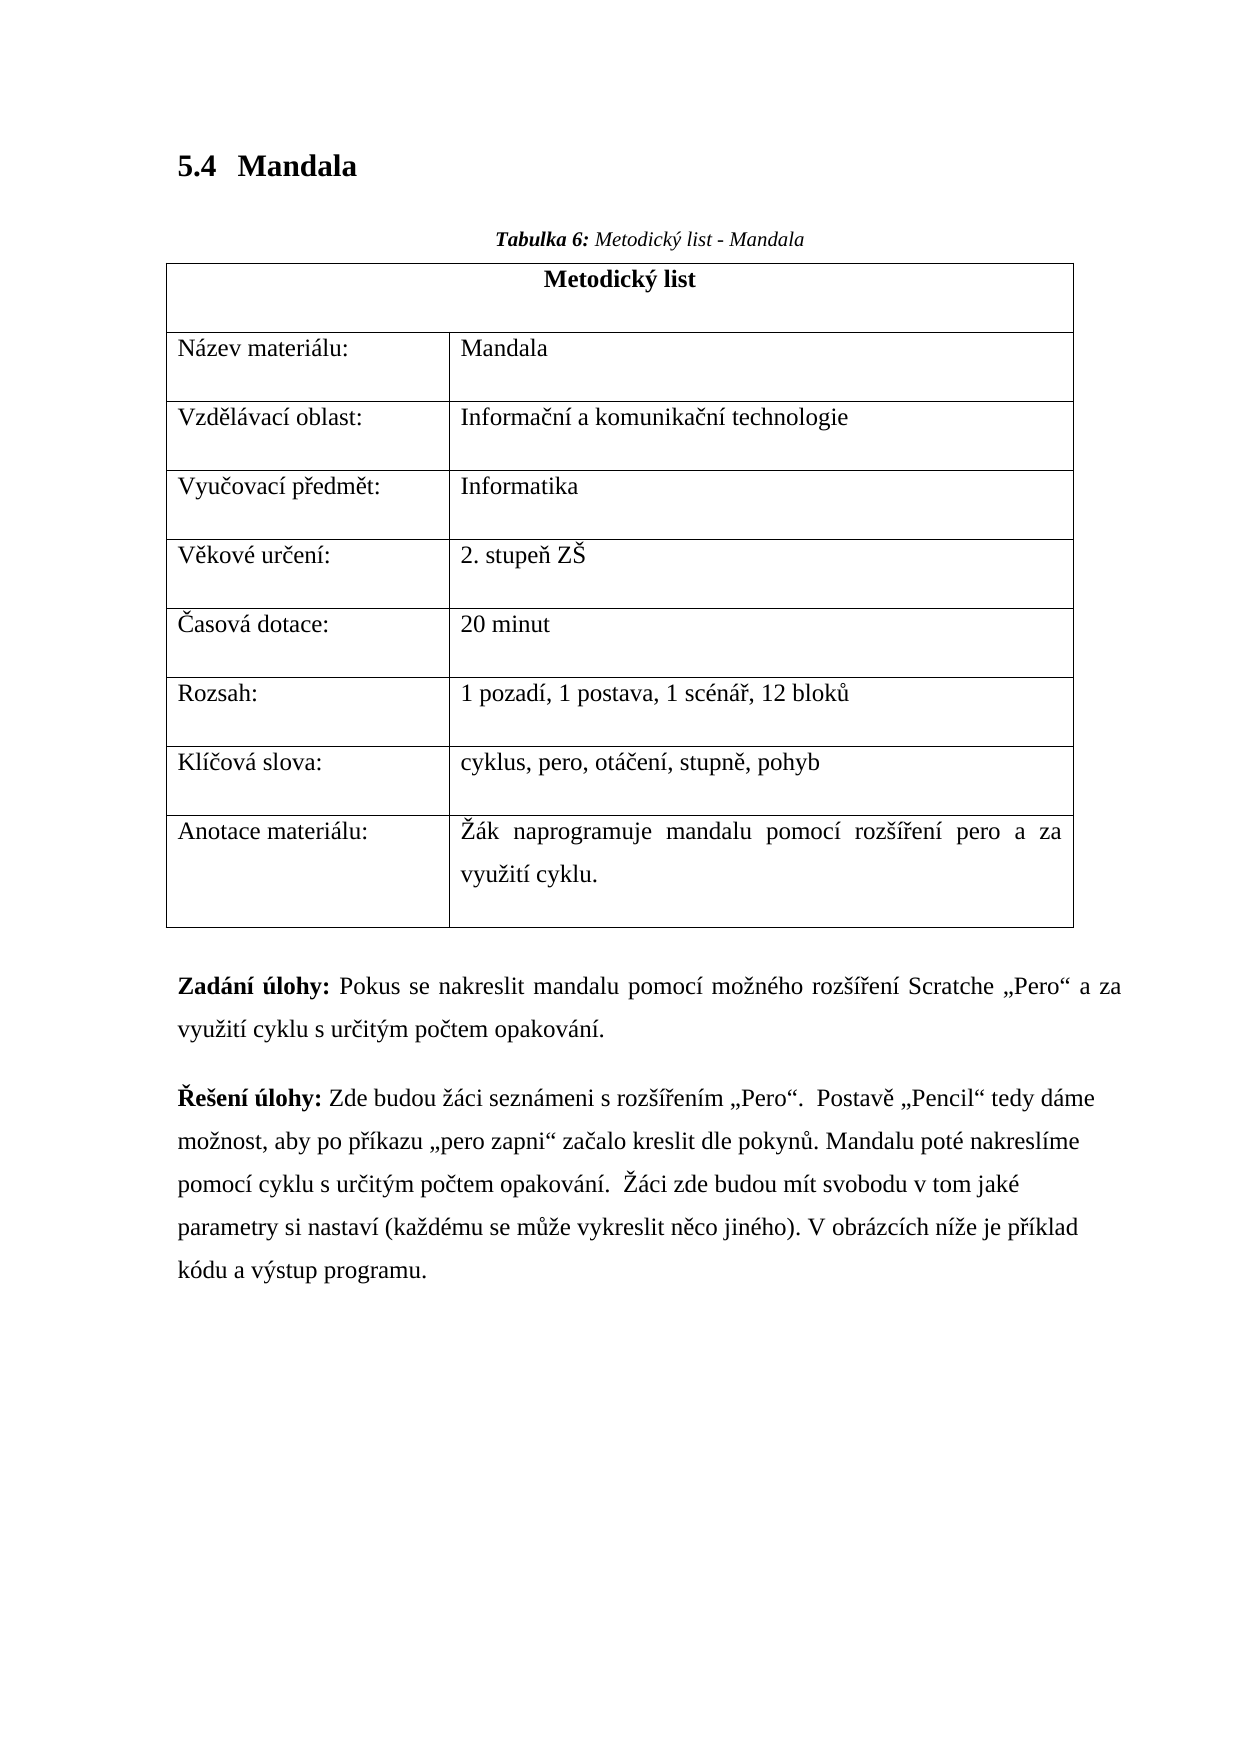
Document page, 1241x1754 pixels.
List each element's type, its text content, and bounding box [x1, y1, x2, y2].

table_cell Název materiálu: [167, 333, 449, 401]
text Zadání úlohy: Pokus se nakreslit mandalu pomocí možného rozšíření Scratche „Pero“ a za využití cyklu s určitým počtem opakování. [177, 971, 1122, 1043]
subtitle Mandala [177, 148, 1122, 184]
table_cell Informační a komunikační technologie [450, 402, 1073, 470]
table_cell Vzdělávací oblast: [167, 402, 449, 470]
table_cell 1 pozadí, 1 postava, 1 scénář, 12 bloků [450, 678, 1073, 746]
table_cell Žák naprogramuje mandalu pomocí rozšíření pero a za využití cyklu. [450, 816, 1073, 927]
table_cell Časová dotace: [167, 609, 449, 677]
table_cell Věkové určení: [167, 540, 449, 608]
table_header Metodický list [167, 264, 1073, 332]
table_cell 20 minut [450, 609, 1073, 677]
table_cell 2. stupeň ZŠ [450, 540, 1073, 608]
table_cell Informatika [450, 471, 1073, 539]
text Tabulka 6: Metodický list - Mandala [177, 227, 1122, 251]
table_cell Klíčová slova: [167, 747, 449, 815]
table_cell Mandala [450, 333, 1073, 401]
table_cell Anotace materiálu: [167, 816, 449, 927]
table_cell Rozsah: [167, 678, 449, 746]
table_cell cyklus, pero, otáčení, stupně, pohyb [450, 747, 1073, 815]
table_cell Vyučovací předmět: [167, 471, 449, 539]
text Řešení úlohy: Zde budou žáci seznámeni s rozšířením „Pero“. Postavě „Pencil“ tedy dáme možnost, aby po příkazu „pero zapni“ začalo kreslit dle pokynů. Mandalu poté nakreslíme pomocí cyklu s určitým počtem opakování. Žáci zde budou mít svobodu v tom jaké parametry si nastaví (každému se může vykreslit něco jiného). V obrázcích níže je příklad kódu a výstup programu. [177, 1083, 1122, 1284]
